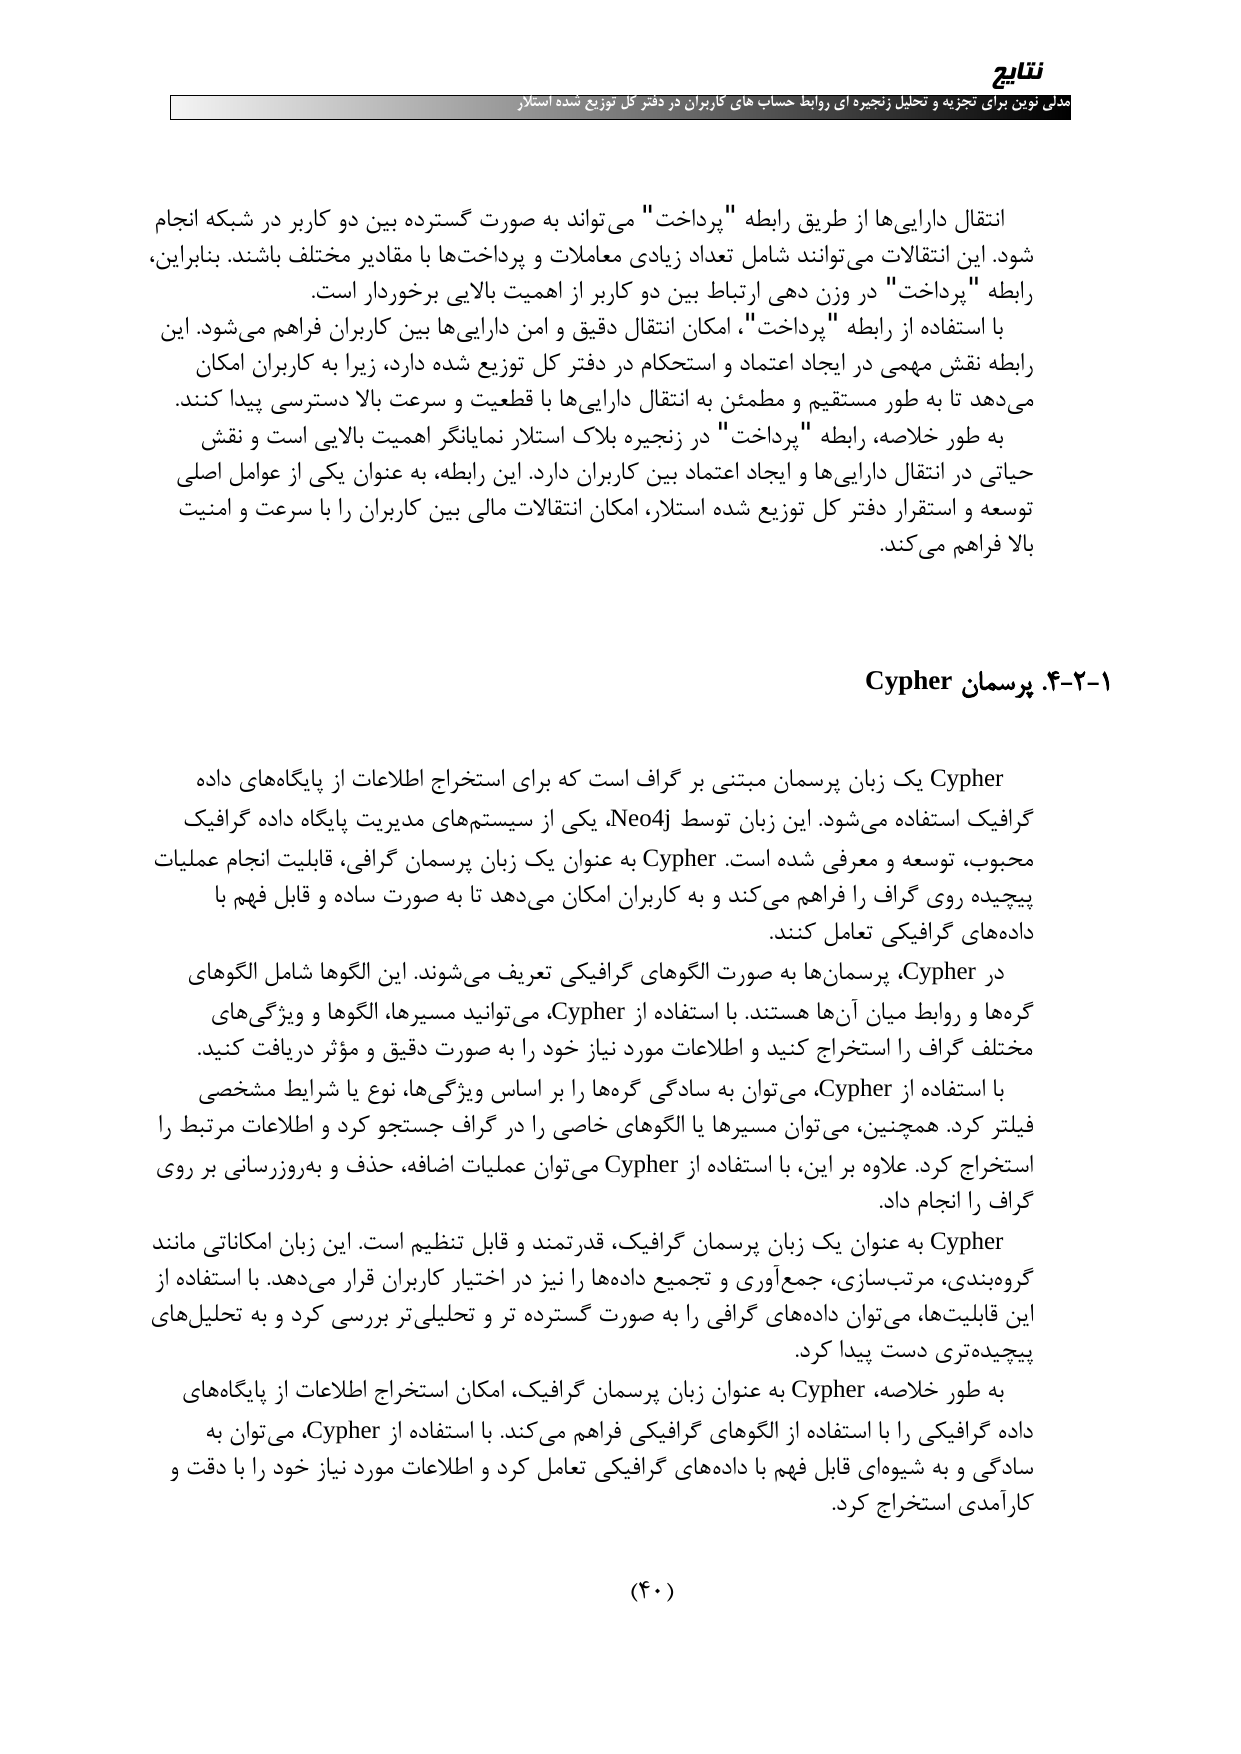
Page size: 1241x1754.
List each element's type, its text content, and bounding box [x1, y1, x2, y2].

text با استفاده از رابطه "پرداخت"، امکان انتقال دقیق و امن دارایی‌ها بین کاربران فراهم می‌شود. این رابطه نقش مهمی در ایجاد اعتماد و استحکام در دفتر کل توزیع شده دارد، زیرا به کاربران امکان می‌دهد تا به طور مستقیم و مطمئن به انتقال دارایی‌ها با قطعیت و سرعت بالا دسترسی پیدا کنند. [147, 315, 1033, 417]
text Cypher به عنوان یک زبان پرسمان گرافیک، قدرتمند و قابل تنظیم است. این زبان امکاناتی مانند گروه‌بندی، مرتب‌سازی، جمع‌آوری و تجمیع داده‌ها را نیز در اختیار کاربران قرار می‌دهد. با استفاده از این قابلیت‌ها، می‌توان داده‌های گرافی را به صورت گسترده تر و تحلیلی‌تر بررسی کرد و به تحلیل‌های پیچیده‌تری دست پیدا کرد. [147, 1226, 1033, 1367]
text در Cypher، پرسمان‌ها به صورت الگوهای گرافیکی تعریف می‌شوند. این الگوها شامل الگوهای گره‌ها و روابط میان آن‌ها هستند. با استفاده از Cypher، می‌توانید مسیرها، الگوها و ویژگی‌های مختلف گراف را استخراج کنید و اطلاعات مورد نیاز خود را به صورت دقیق و مؤثر دریافت کنید. [147, 956, 1033, 1066]
text به طور خلاصه، رابطه "پرداخت" در زنجیره بلاک استلار نمایانگر اهمیت بالایی است و نقش حیاتی در انتقال دارایی‌ها و ایجاد اعتماد بین کاربران دارد. این رابطه، به عنوان یکی از عوامل اصلی توسعه و استقرار دفتر کل توزیع شده استلار، امکان انتقالات مالی بین کاربران را با سرعت و امنیت بالا فراهم می‌کند. [147, 424, 1033, 561]
text پرسمان Cypher [147, 664, 1033, 700]
text به طور خلاصه، Cypher به عنوان زبان پرسمان گرافیک، امکان استخراج اطلاعات از پایگاه‌های داده گرافیکی را با استفاده از الگوهای گرافیکی فراهم می‌کند. با استفاده از Cypher، می‌توان به سادگی و به شیوه‌ای قابل فهم با داده‌های گرافیکی تعامل کرد و اطلاعات مورد نیاز خود را با دقت و کارآمدی استخراج کرد. [147, 1374, 1033, 1520]
text انتقال دارایی‌ها از طریق رابطه "پرداخت" می‌تواند به صورت گسترده بین دو کاربر در شبکه انجام شود. این انتقالات می‌توانند شامل تعداد زیادی معاملات و پرداخت‌ها با مقادیر مختلف باشند. بنابراین، رابطه "پرداخت" در وزن دهی ارتباط بین دو کاربر از اهمیت بالایی برخوردار است. [147, 207, 1033, 308]
text Cypher یک زبان پرسمان مبتنی بر گراف است که برای استخراج اطلاعات از پایگاه‌های داده گرافیک استفاده می‌شود. این زبان توسط Neo4j، یکی از سیستم‌های مدیریت پایگاه داده گرافیک محبوب، توسعه و معرفی شده است. Cypher به عنوان یک زبان پرسمان گرافی، قابلیت انجام عملیات پیچیده روی گراف را فراهم می‌کند و به کاربران امکان می‌دهد تا به صورت ساده و قابل فهم با داده‌های گرافیکی تعامل کنند. [147, 763, 1033, 949]
text با استفاده از Cypher، می‌توان به سادگی گره‌ها را بر اساس ویژگی‌ها، نوع یا شرایط مشخصی فیلتر کرد. همچنین، می‌توان مسیرها یا الگوهای خاصی را در گراف جستجو کرد و اطلاعات مرتبط را استخراج کرد. علاوه بر این، با استفاده از Cypher می‌توان عملیات اضافه، حذف و به‌روزرسانی بر روی گراف را انجام داد. [147, 1073, 1033, 1219]
